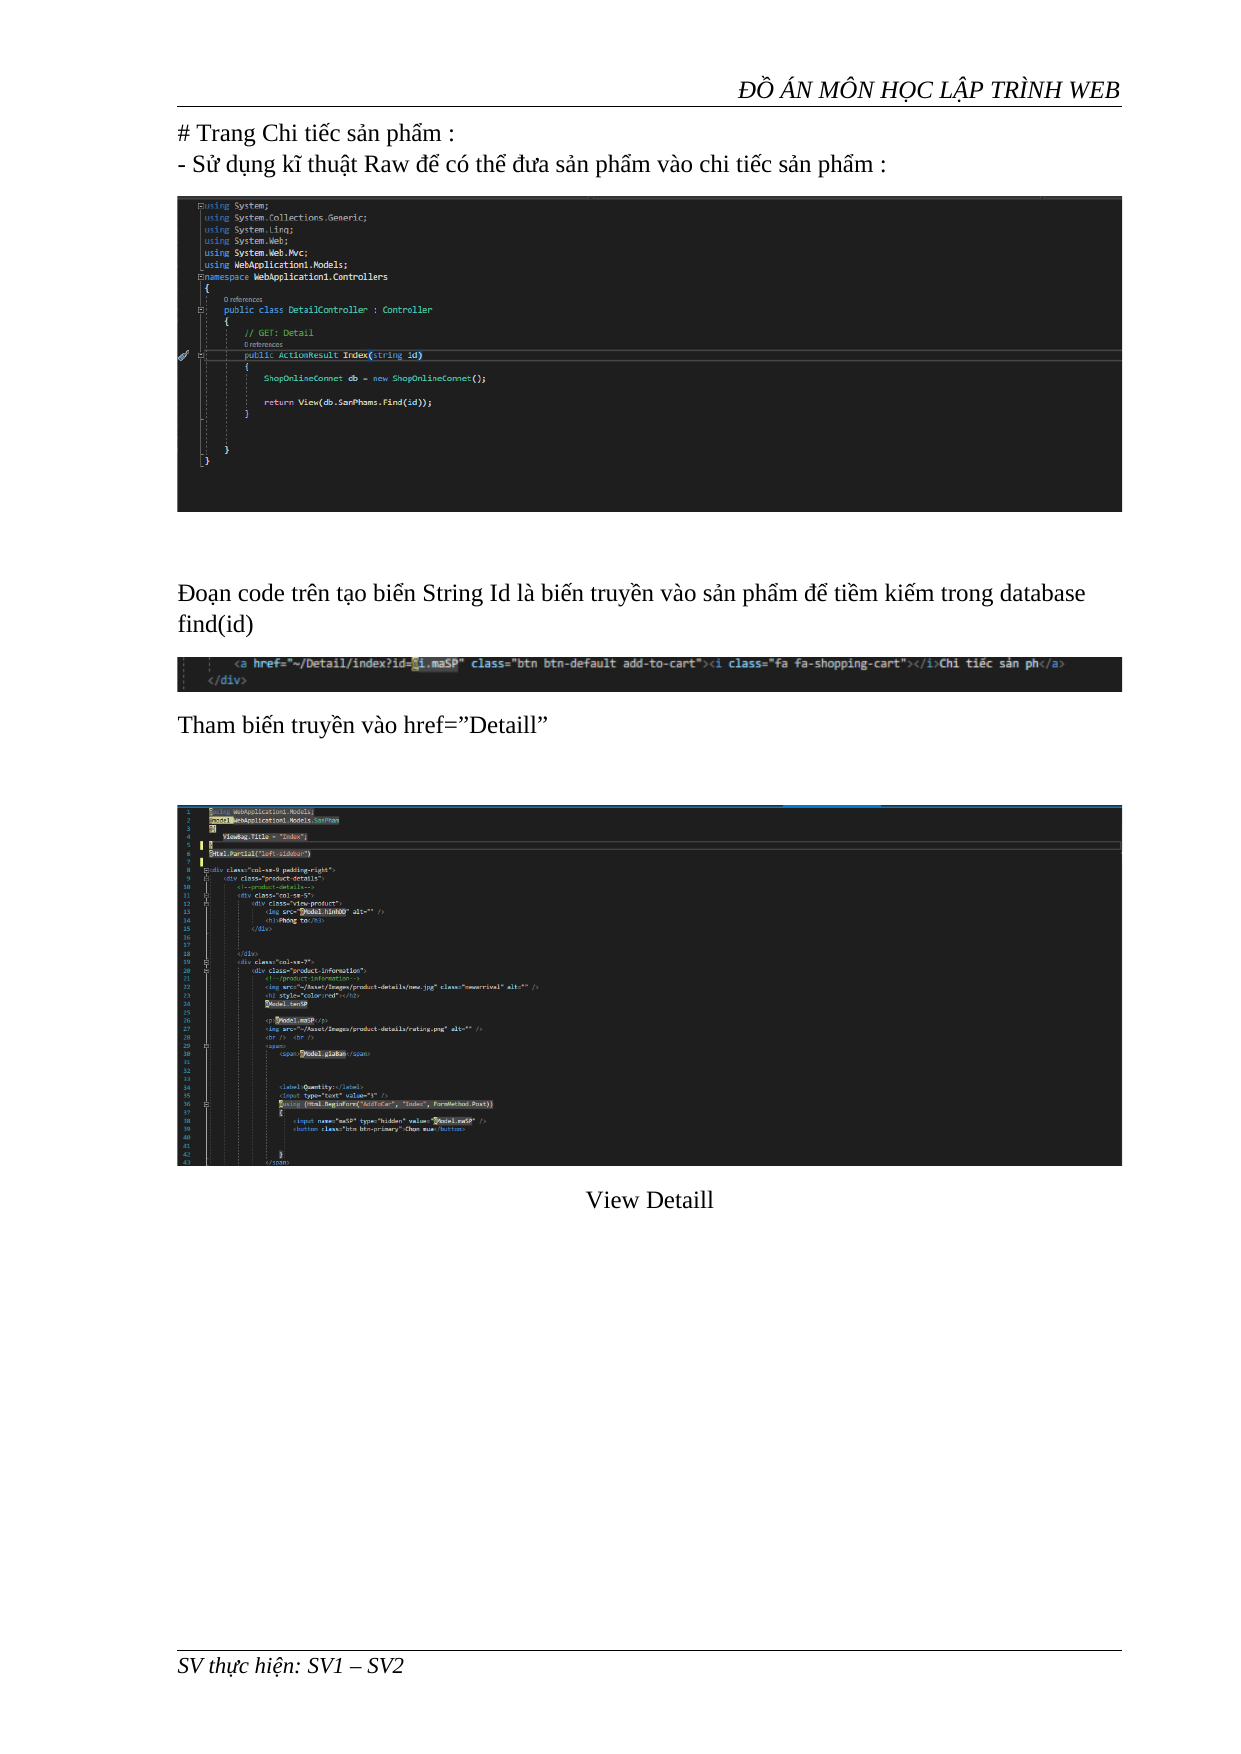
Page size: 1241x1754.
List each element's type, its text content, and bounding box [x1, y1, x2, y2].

text Đoạn code trên tạo biển String Id là biến truyền vào sản phẩm để tiềm kiếm trong database find(id) [177, 578, 1122, 638]
picture [177, 196, 1123, 512]
text View Detaill [177, 1185, 1122, 1214]
text # Trang Chi tiếc sản phẩm : - Sử dụng kĩ thuật Raw để có thể đưa sản phẩm vào chi tiếc sản phẩm : [177, 118, 1122, 178]
text Tham biến truyền vào href=”Detaill” [177, 710, 1122, 739]
picture [177, 805, 1123, 1166]
picture [177, 657, 1123, 692]
